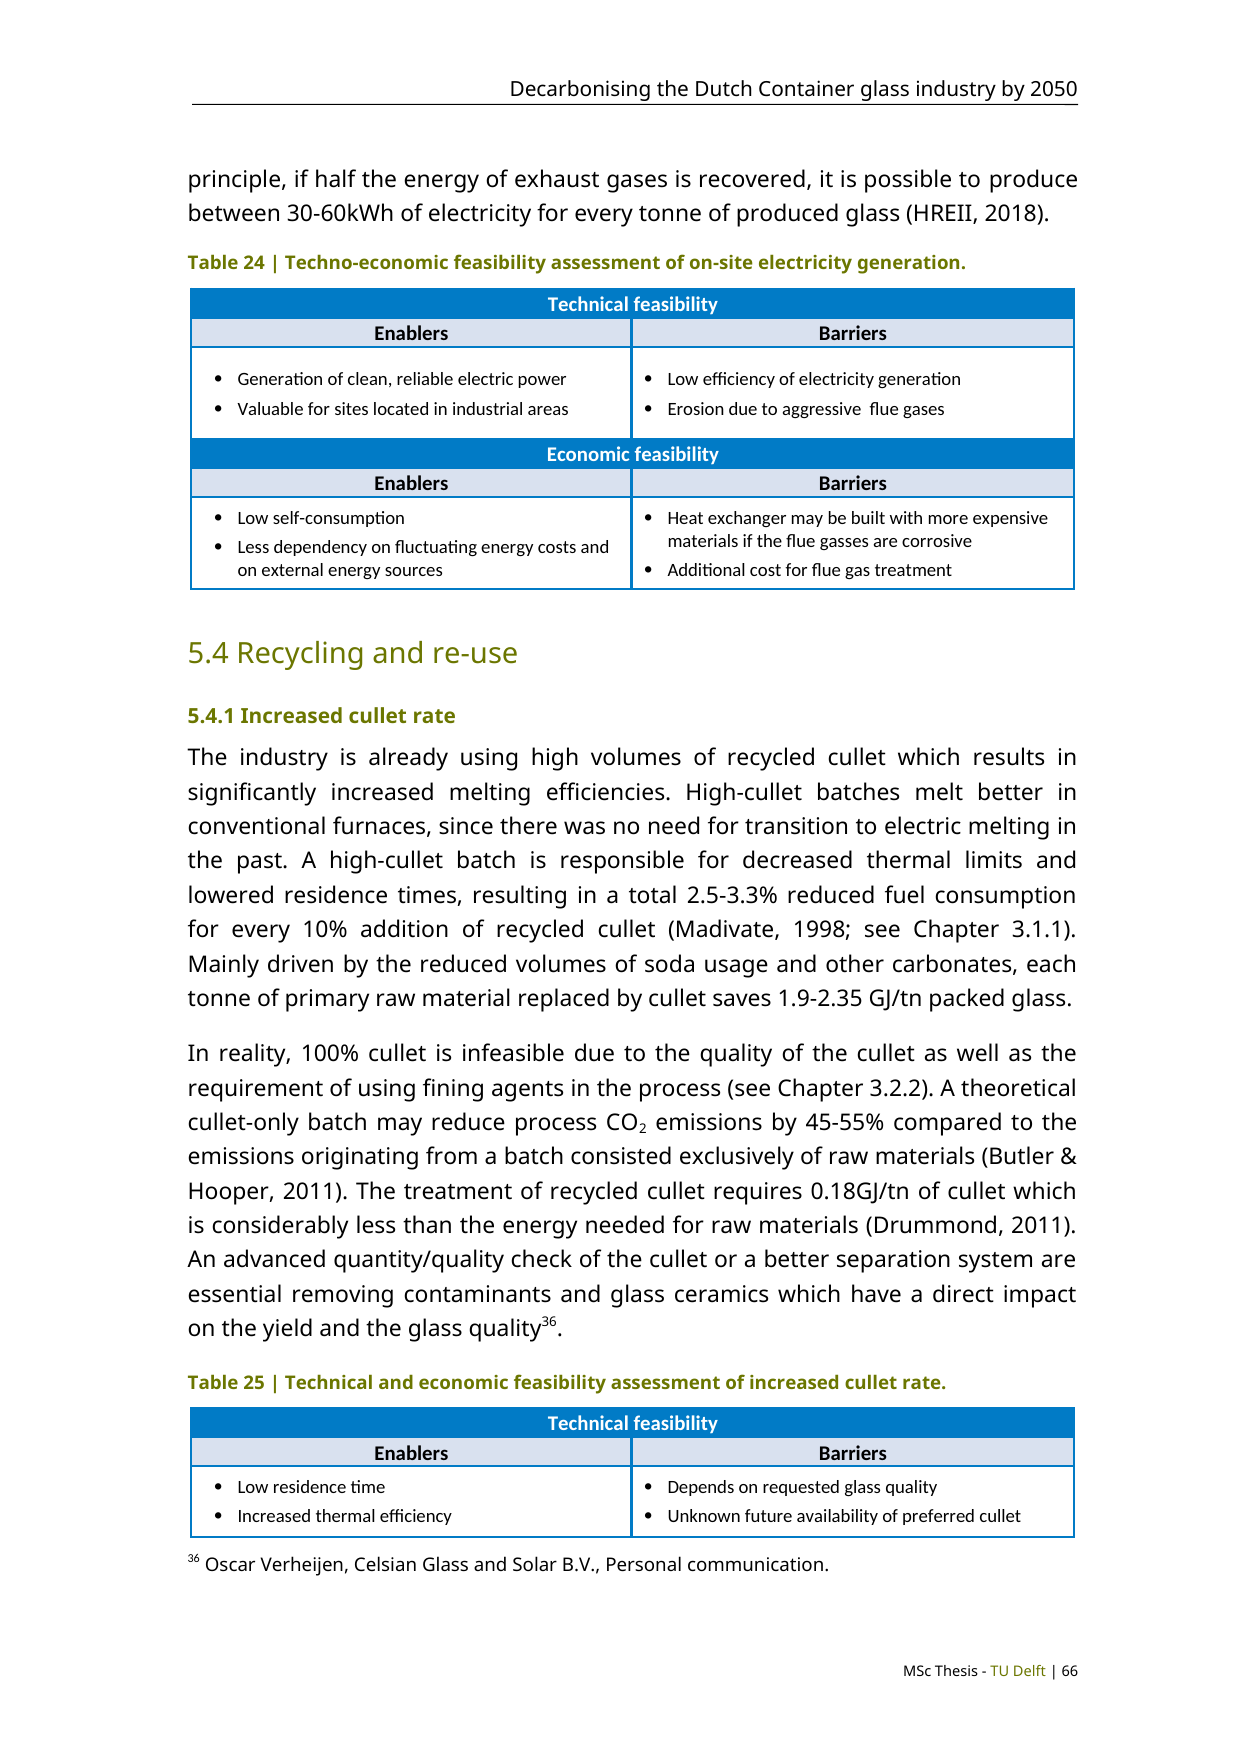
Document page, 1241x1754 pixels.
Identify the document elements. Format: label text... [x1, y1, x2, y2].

table_cell Enablers [192, 319, 630, 346]
text Table 24 | Techno-economic feasibility assessment of on-site electricity generation. [187, 248, 1078, 275]
table_cell Economic feasibility [192, 440, 1073, 467]
table_cell Barriers [633, 1438, 1073, 1465]
text The industry is already using high volumes of recycled cullet which results in significantly increased melting efficiencies. High-cullet batches melt better in conventional furnaces, since there was no need for transition to electric melting in the past. A high-cullet batch is responsible for decreased thermal limits and lowered residence times, resulting in a total 2.5-3.3% reduced fuel consumption for every 10% addition of recycled cullet (Madivate, 1998; see Chapter 3.1.1). Mainly driven by the reduced volumes of soda usage and other carbonates, each tonne of primary raw material replaced by cullet saves 1.9-2.35 GJ/tn packed glass. [187, 741, 1078, 1013]
table_header Technical feasibility [192, 1409, 1073, 1436]
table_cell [192, 1467, 630, 1536]
table_cell Enablers [192, 469, 630, 496]
text 5.4.1 Increased cullet rate [187, 702, 1078, 729]
text Table 25 | Technical and economic feasibility assessment of increased cullet rate. [187, 1367, 1078, 1394]
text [187, 162, 1078, 228]
table_header Technical feasibility [192, 290, 1073, 317]
table_cell Barriers [633, 469, 1073, 496]
table_cell Enablers [192, 1438, 630, 1465]
table_cell Heat exchanger may be built with more expensive materials if the flue gasses are corrosive Additional cost for flue gas treatment [633, 498, 1073, 588]
table_cell Barriers [633, 319, 1073, 346]
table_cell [633, 1467, 1073, 1536]
table_cell Generation of clean, reliable electric power Valuable for sites located in industrial areas [192, 348, 630, 438]
table_cell Low efficiency of electricity generation Erosion due to aggressive flue gases [633, 348, 1073, 438]
text In reality, 100% cullet is infeasible due to the quality of the cullet as well as the requirement of using fining agents in the process (see Chapter 3.2.2). A theoretical cullet-only batch may reduce process CO2 emissions by 45-55% compared to the emissions originating from a batch consisted exclusively of raw materials (Butler & Hooper, 2011). The treatment of recycled cullet requires 0.18GJ/tn of cullet which is considerably less than the energy needed for raw materials (Drummond, 2011). An advanced quantity/quality check of the cullet or a better separation system are essential removing contaminants and glass ceramics which have a direct impact on the yield and the glass quality. [187, 1037, 1078, 1343]
subtitle 5.4 Recycling and re-use [187, 632, 1078, 672]
table_cell Low self-consumption Less dependency on fluctuating energy costs and on external energy sources [192, 498, 630, 588]
